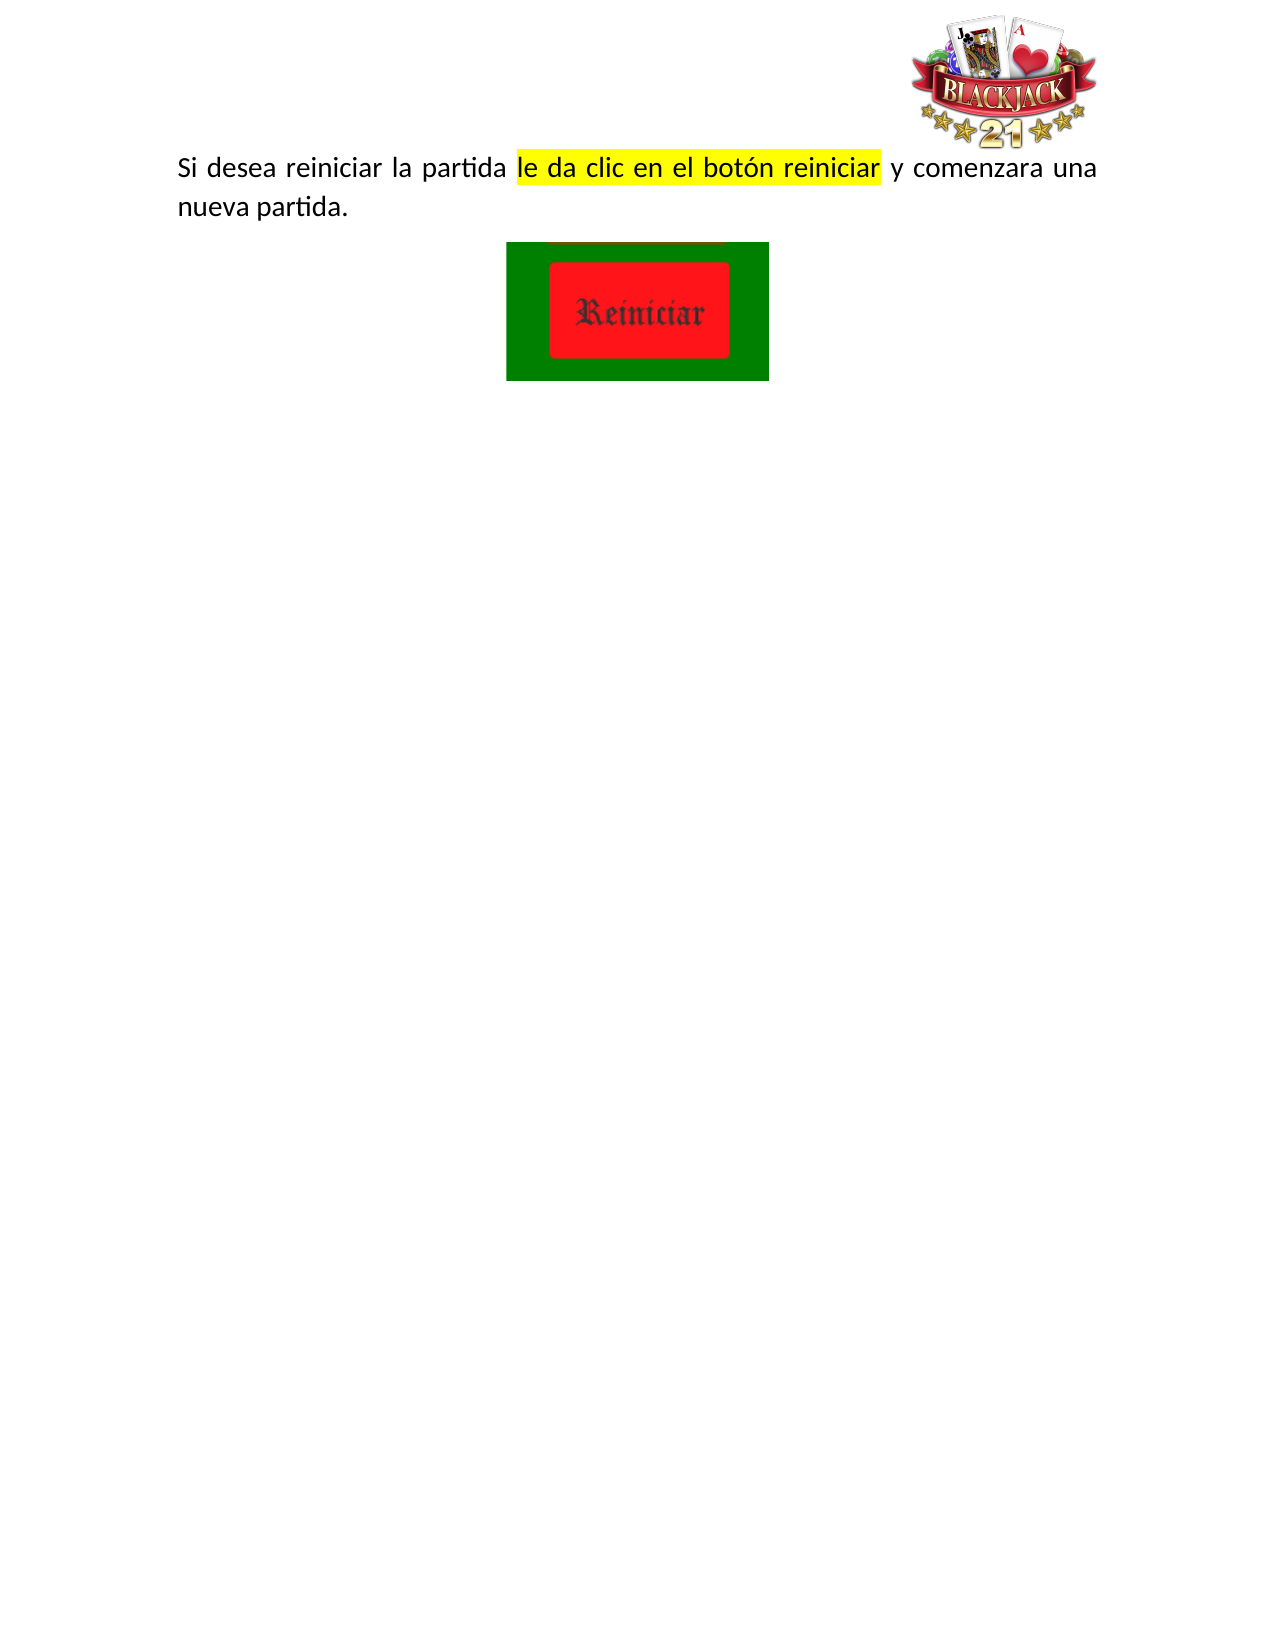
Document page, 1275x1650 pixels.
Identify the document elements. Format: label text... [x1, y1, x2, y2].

picture [506, 242, 769, 381]
text Si desea reiniciar la partida le da clic en el botón reiniciar y comenzara una nueva partida. [177, 149, 1098, 223]
picture [910, 15, 1098, 150]
